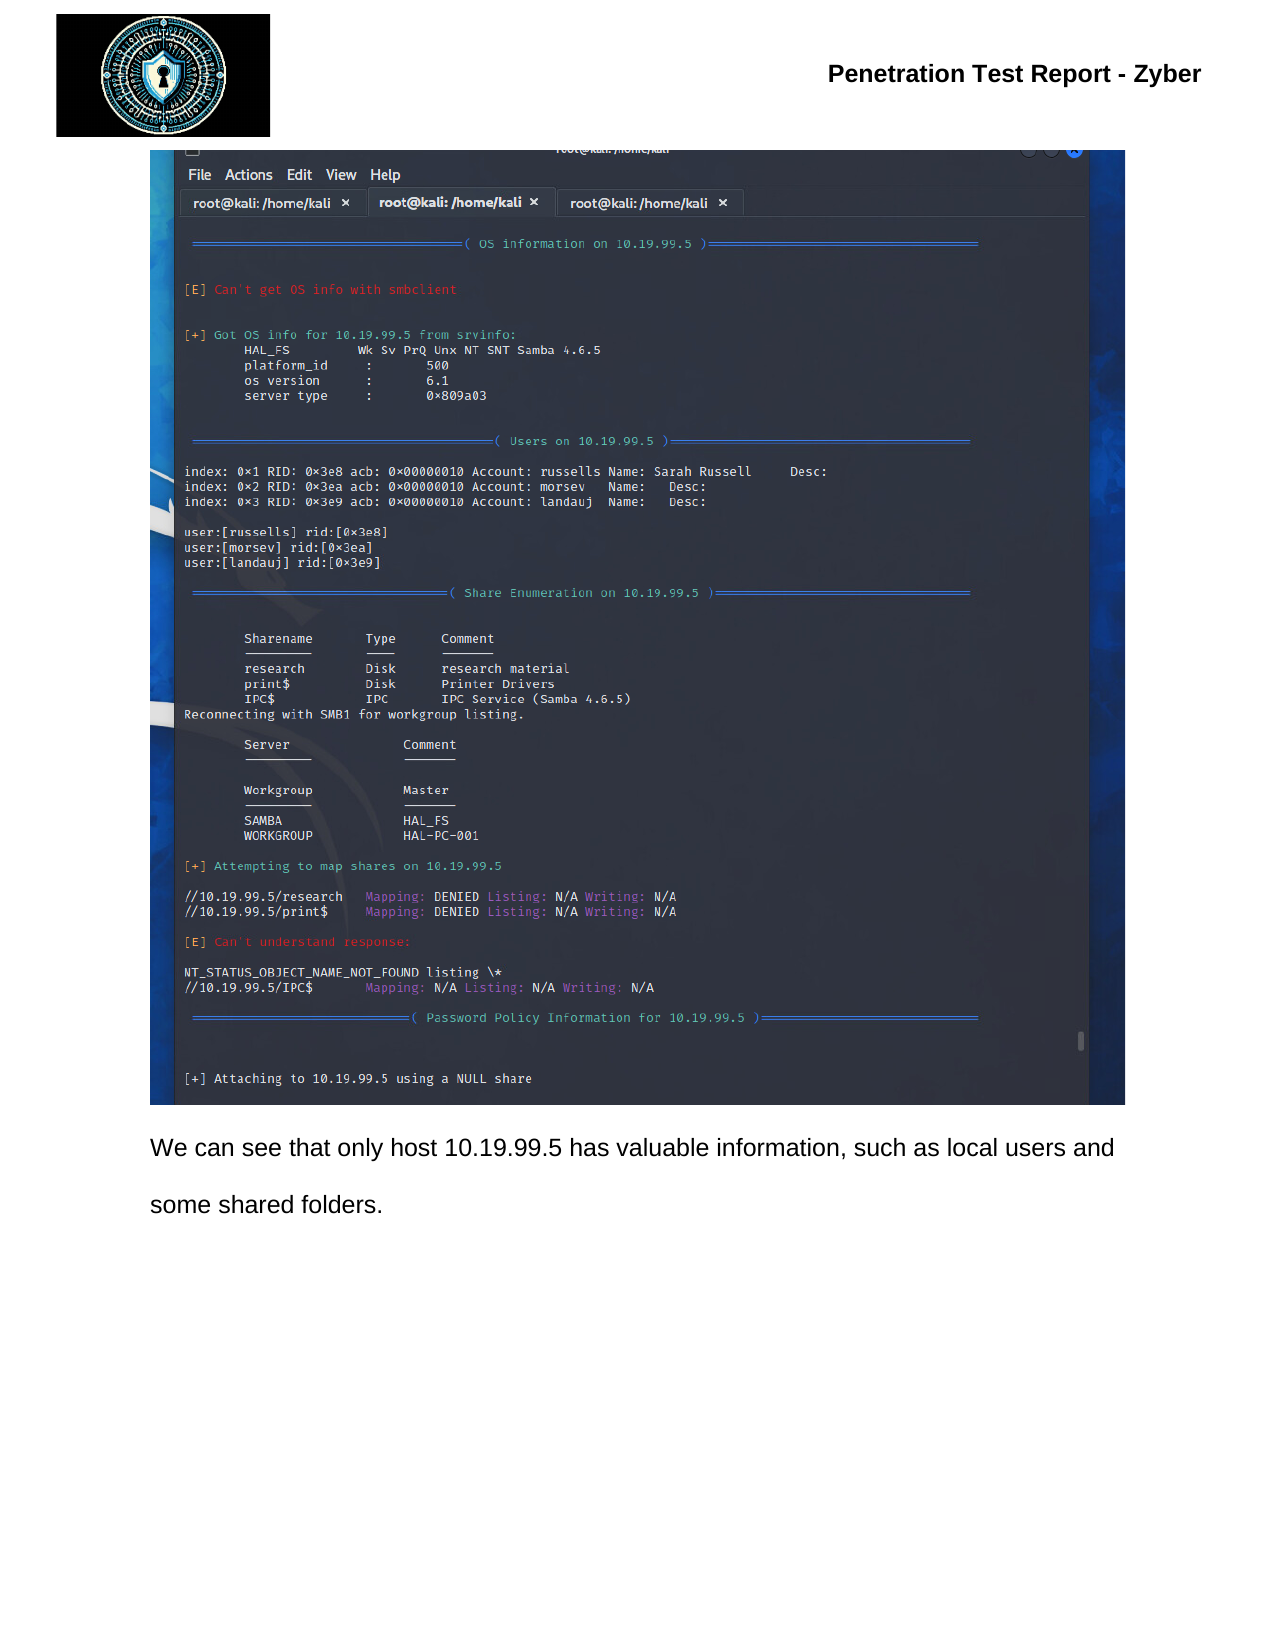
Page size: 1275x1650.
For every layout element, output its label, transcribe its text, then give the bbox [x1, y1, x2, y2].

text We can see that only host 10.19.99.5 has valuable information, such as local users and some shared folders. [150, 1133, 1125, 1219]
picture [150, 150, 1125, 1105]
picture [56, 14, 271, 137]
